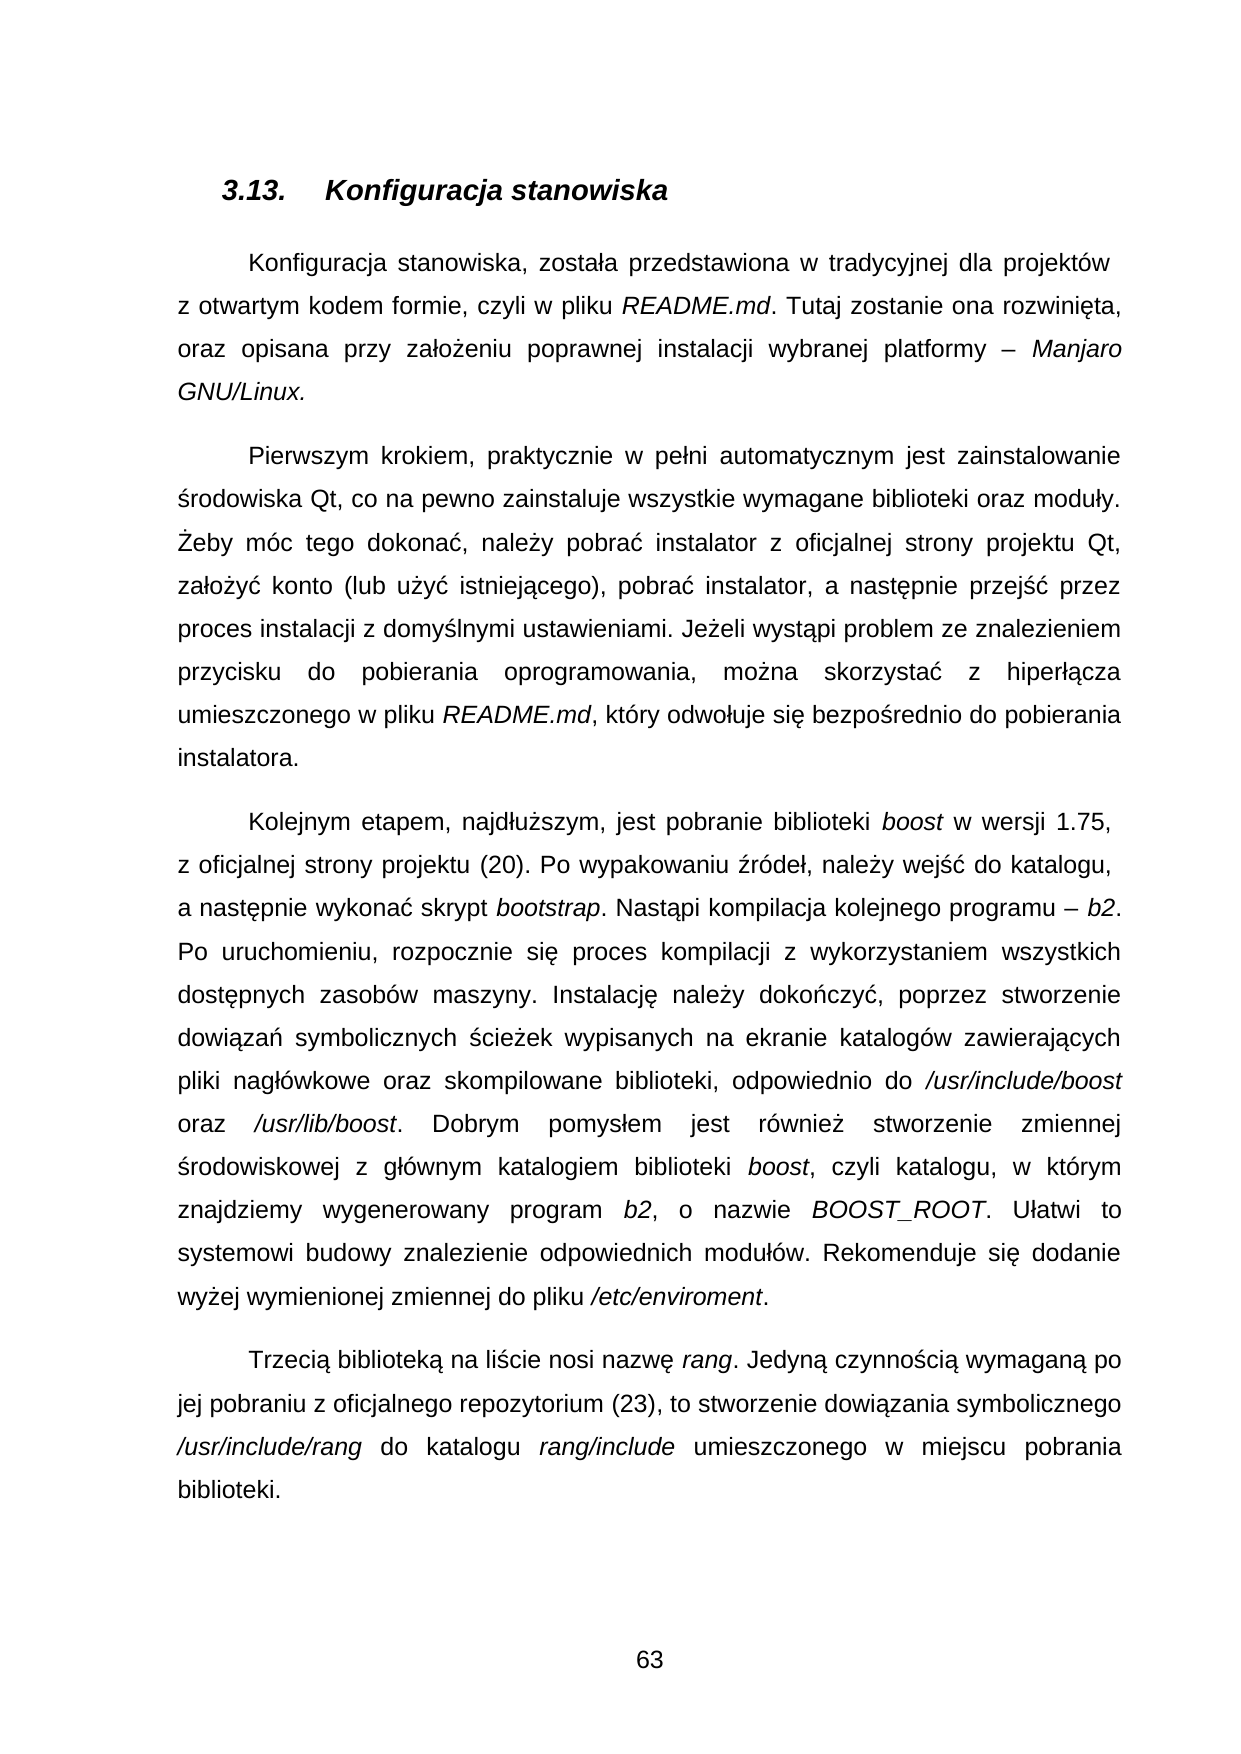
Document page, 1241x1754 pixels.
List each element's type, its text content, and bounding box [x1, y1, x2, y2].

subtitle Konfiguracja stanowiska [222, 173, 1122, 206]
text Kolejnym etapem, najdłuższym, jest pobranie biblioteki boost w wersji 1.75, z oficjalnej strony projektu . Po wypakowaniu źródeł, należy wejść do katalogu, a następnie wykonać skrypt bootstrap. Nastąpi kompilacja kolejnego programu – b2. Po uruchomieniu, rozpocznie się proces kompilacji z wykorzystaniem wszystkich dostępnych zasobów maszyny. Instalację należy dokończyć, poprzez stworzenie dowiązań symbolicznych ścieżek wypisanych na ekranie katalogów zawierających pliki nagłówkowe oraz skompilowane biblioteki, odpowiednio do /usr/include/boost oraz /usr/lib/boost. Dobrym pomysłem jest również stworzenie zmiennej środowiskowej z głównym katalogiem biblioteki boost, czyli katalogu, w którym znajdziemy wygenerowany program b2, o nazwie BOOST_ROOT. Ułatwi to systemowi budowy znalezienie odpowiednich modułów. Rekomenduje się dodanie wyżej wymienionej zmiennej do pliku /etc/enviroment. [177, 807, 1122, 1310]
text Konfiguracja stanowiska, została przedstawiona w tradycyjnej dla projektów z otwartym kodem formie, czyli w pliku README.md. Tutaj zostanie ona rozwinięta, oraz opisana przy założeniu poprawnej instalacji wybranej platformy – Manjaro GNU/Linux. [177, 248, 1122, 406]
text Trzecią biblioteką na liście nosi nazwę rang. Jedyną czynnością wymaganą po jej pobraniu z oficjalnego repozytorium, to stworzenie dowiązania symbolicznego /usr/include/rang do katalogu rang/include umieszczonego w miejscu pobrania biblioteki. [177, 1346, 1122, 1504]
text Pierwszym krokiem, praktycznie w pełni automatycznym jest zainstalowanie środowiska Qt, co na pewno zainstaluje wszystkie wymagane biblioteki oraz moduły. Żeby móc tego dokonać, należy pobrać instalator z oficjalnej strony projektu Qt, założyć konto (lub użyć istniejącego), pobrać instalator, a następnie przejść przez proces instalacji z domyślnymi ustawieniami. Jeżeli wystąpi problem ze znalezieniem przycisku do pobierania oprogramowania, można skorzystać z hiperłącza umieszczonego w pliku README.md, który odwołuje się bezpośrednio do pobierania instalatora. [177, 441, 1122, 772]
